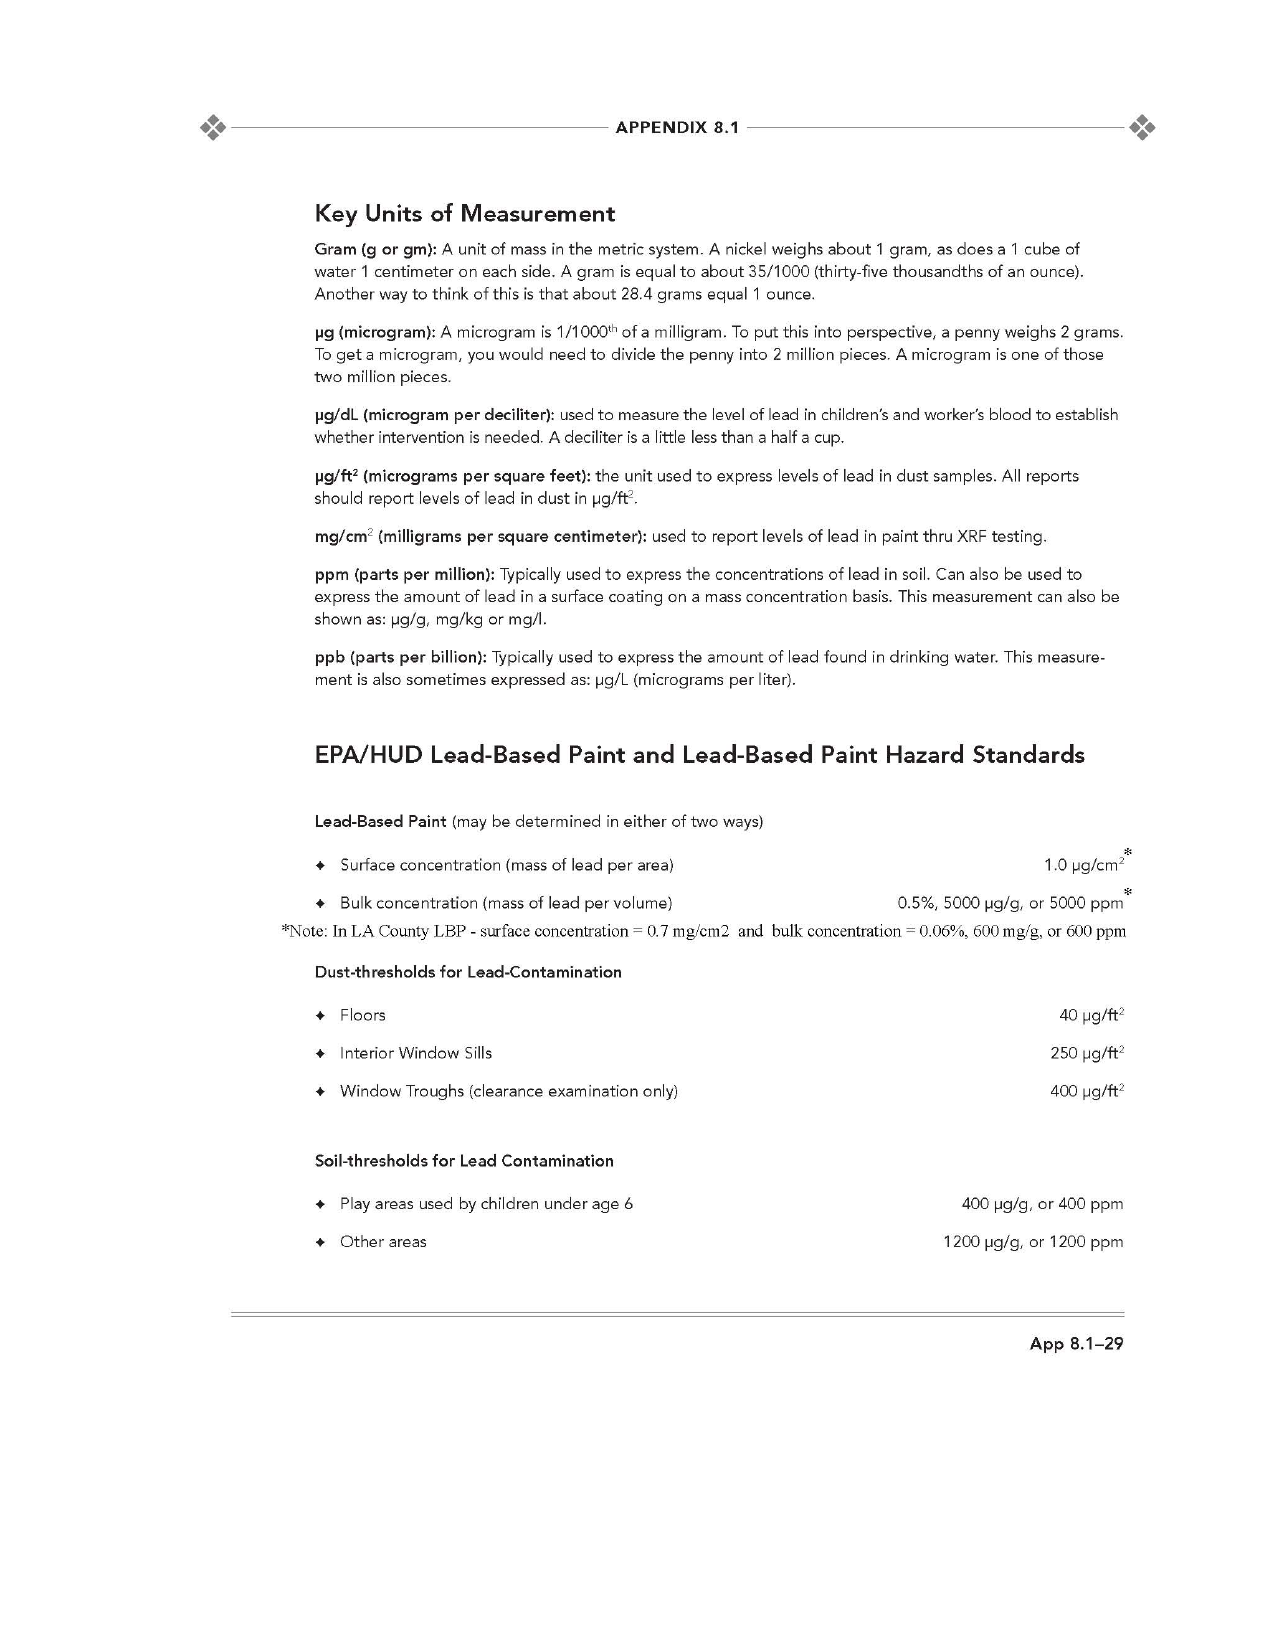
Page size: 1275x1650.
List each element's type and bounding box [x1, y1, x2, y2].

picture [148, 37, 1207, 1407]
